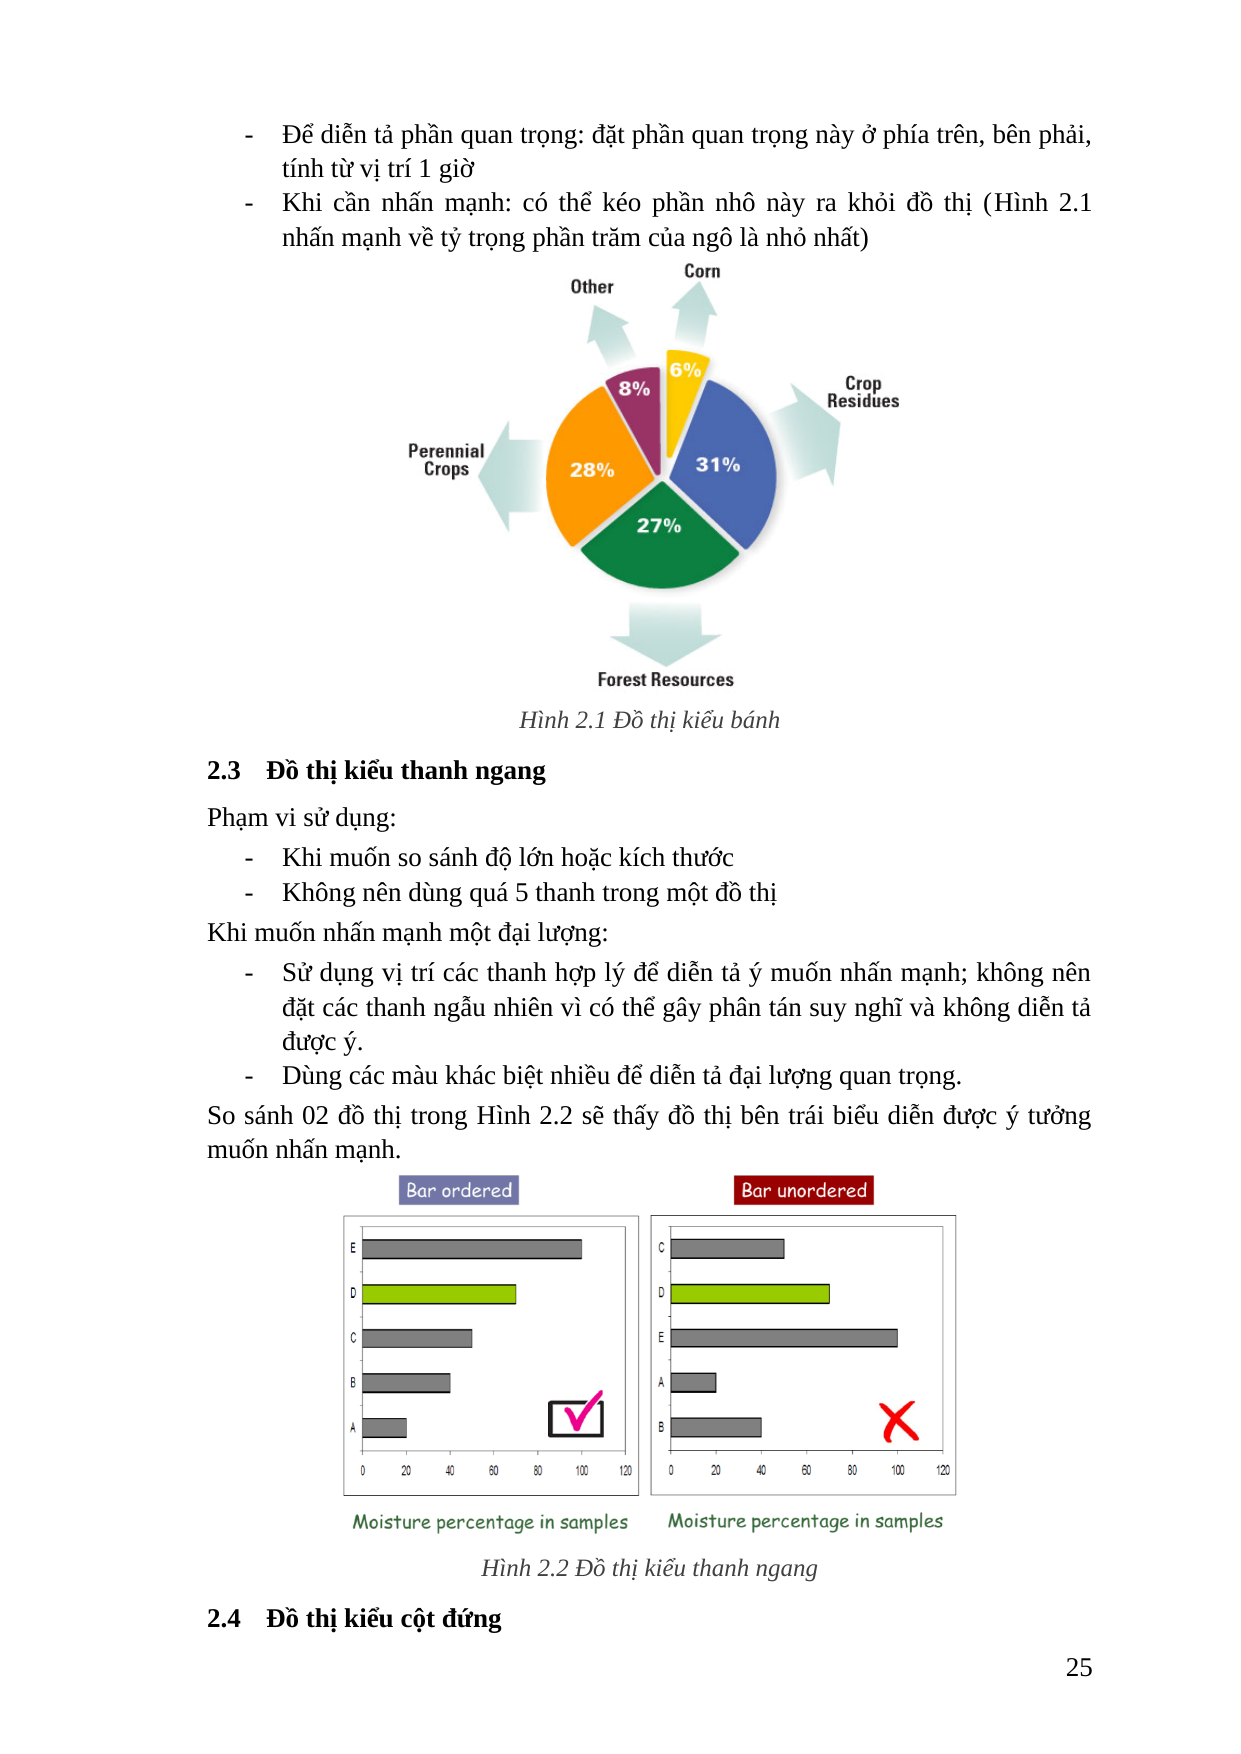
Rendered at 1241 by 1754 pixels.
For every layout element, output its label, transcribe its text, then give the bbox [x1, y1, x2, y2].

picture [400, 261, 900, 696]
text Khi muốn nhấn mạnh một đại lượng: [207, 916, 1092, 947]
list Khi cần nhấn mạnh: có thể kéo phần nhô này ra khỏi đồ thị (Hình 2.1 nhấn mạnh về tỷ trọng phần trăm của ngô là nhỏ nhất) [244, 186, 1092, 252]
list Sử dụng vị trí các thanh hợp lý để diễn tả ý muốn nhấn mạnh; không nên đặt các thanh ngẫu nhiên vì có thể gây phân tán suy nghĩ và không diễn tả được ý. [244, 956, 1092, 1056]
list Để diễn tả phần quan trọng: đặt phần quan trọng này ở phía trên, bên phải, tính từ vị trí 1 giờ [244, 118, 1092, 183]
subtitle Đồ thị kiểu cột đứng [207, 1603, 1092, 1634]
list Dùng các màu khác biệt nhiều để diễn tả đại lượng quan trọng. [244, 1059, 1092, 1090]
text Phạm vi sử dụng: [207, 801, 1092, 832]
picture [340, 1173, 960, 1544]
text So sánh 02 đồ thị trong Hình 2.2 sẽ thấy đồ thị bên trái biểu diễn được ý tưởng muốn nhấn mạnh. [207, 1099, 1092, 1165]
list Không nên dùng quá 5 thanh trong một đồ thị [244, 876, 1092, 907]
subtitle Đồ thị kiểu thanh ngang [207, 754, 1092, 786]
list Khi muốn so sánh độ lớn hoặc kích thước [244, 841, 1092, 873]
